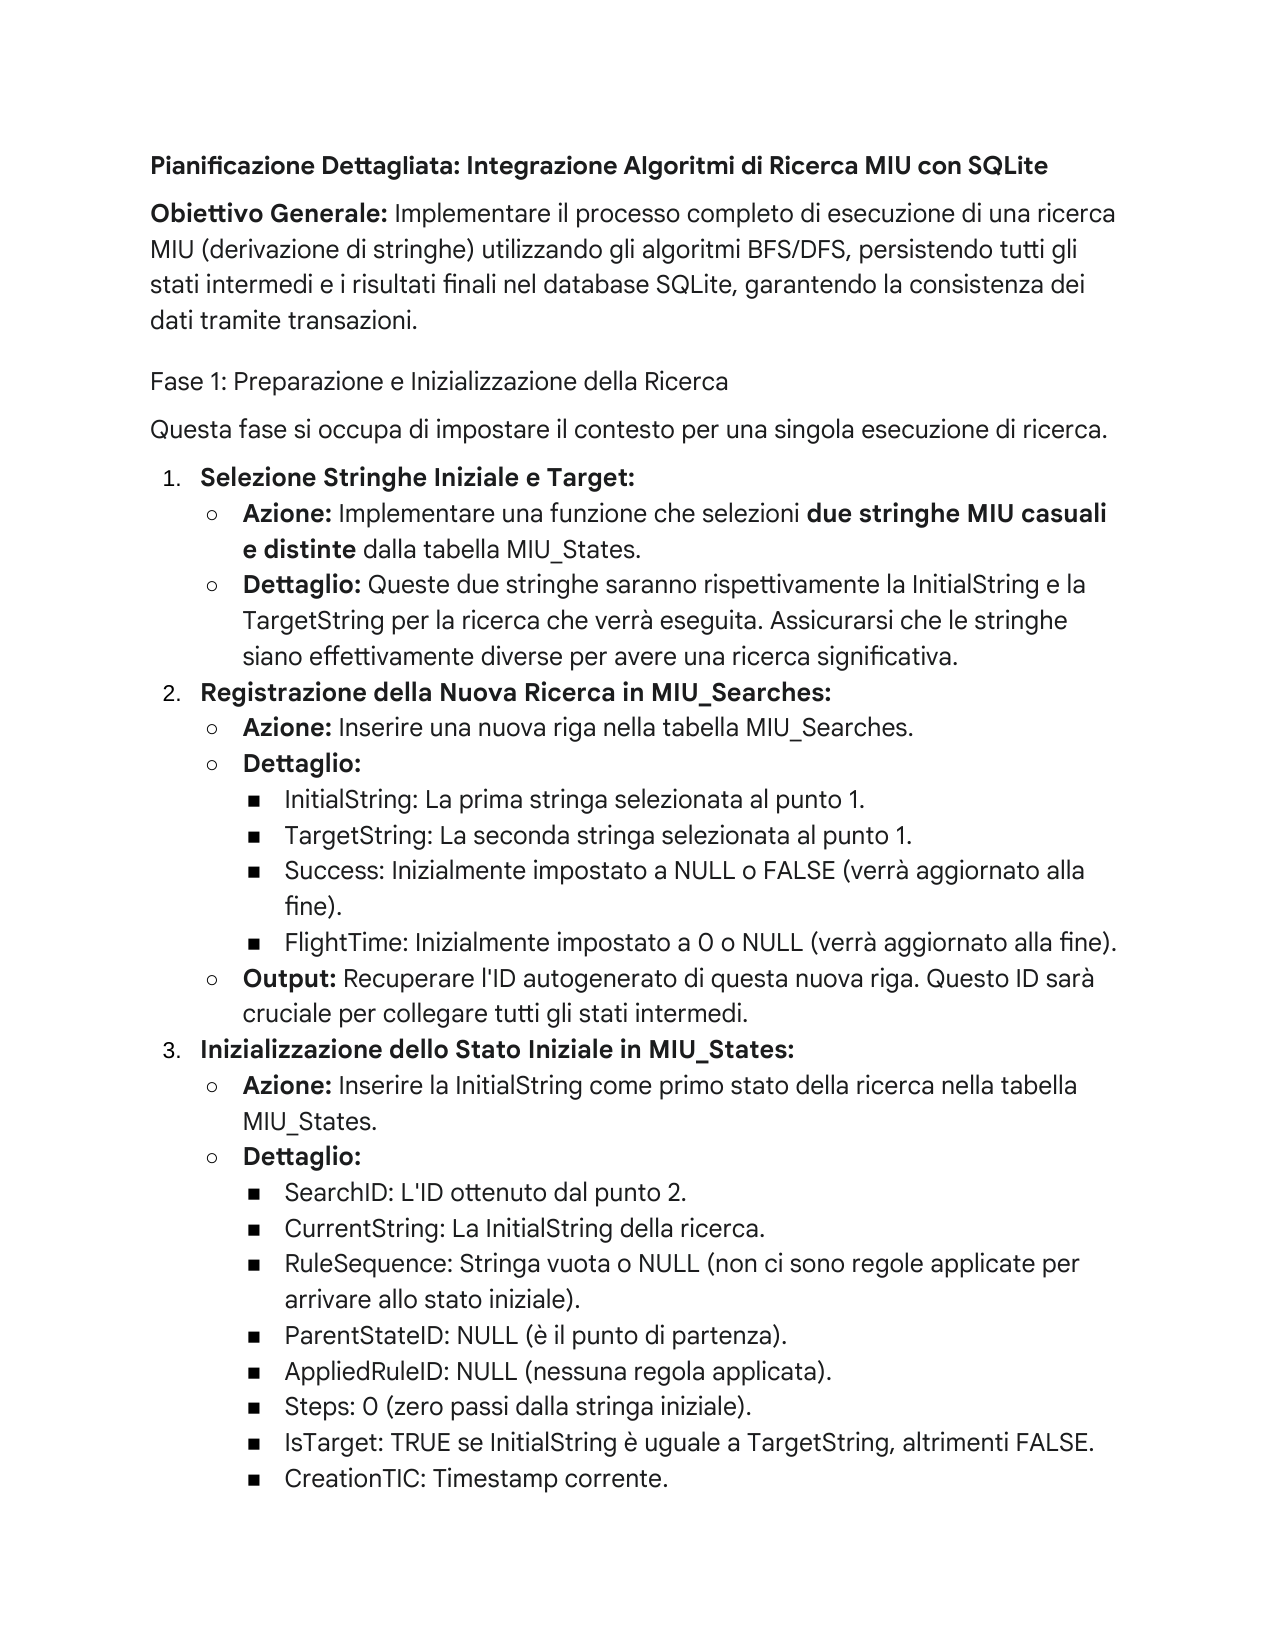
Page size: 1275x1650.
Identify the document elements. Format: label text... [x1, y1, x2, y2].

subtitle Fase 1: Preparazione e Inizializzazione della Ricerca [150, 366, 1125, 397]
list CreationTIC: Timestamp corrente. [247, 1463, 1125, 1494]
list Azione: Implementare una funzione che selezioni due stringhe MIU casuali e distinte dalla tabella MIU_States. [205, 498, 1125, 565]
list Output: Recuperare l'ID autogenerato di questa nuova riga. Questo ID sarà cruciale per collegare tutti gli stati intermedi. [205, 963, 1125, 1030]
list Dettaglio: [205, 748, 1125, 780]
list Registrazione della Nuova Ricerca in MIU_Searches: [162, 677, 1125, 708]
list ParentStateID: NULL (è il punto di partenza). [247, 1320, 1125, 1351]
list CurrentString: La InitialString della ricerca. [247, 1213, 1125, 1244]
list Dettaglio: Queste due stringhe saranno rispettivamente la InitialString e la TargetString per la ricerca che verrà eseguita. Assicurarsi che le stringhe siano effettivamente diverse per avere una ricerca significativa. [205, 570, 1125, 673]
list Steps: 0 (zero passi dalla stringa iniziale). [247, 1392, 1125, 1423]
list Azione: Inserire la InitialString come primo stato della ricerca nella tabella MIU_States. [205, 1070, 1125, 1137]
text Obiettivo Generale: Implementare il processo completo di esecuzione di una ricerca MIU (derivazione di stringhe) utilizzando gli algoritmi BFS/DFS, persistendo tutti gli stati intermedi e i risultati finali nel database SQLite, garantendo la consistenza dei dati tramite transazioni. [150, 198, 1125, 337]
list Inizializzazione dello Stato Iniziale in MIU_States: [162, 1034, 1125, 1066]
list Success: Inizialmente impostato a NULL o FALSE (verrà aggiornato alla fine). [247, 856, 1125, 923]
list RuleSequence: Stringa vuota o NULL (non ci sono regole applicate per arrivare allo stato iniziale). [247, 1249, 1125, 1316]
list AppliedRuleID: NULL (nessuna regola applicata). [247, 1356, 1125, 1387]
list FlightTime: Inizialmente impostato a 0 o NULL (verrà aggiornato alla fine). [247, 927, 1125, 958]
list TargetString: La seconda stringa selezionata al punto 1. [247, 820, 1125, 851]
list IsTarget: TRUE se InitialString è uguale a TargetString, altrimenti FALSE. [247, 1427, 1125, 1459]
subtitle Pianificazione Dettagliata: Integrazione Algoritmi di Ricerca MIU con SQLite [150, 150, 1125, 181]
list Dettaglio: [205, 1141, 1125, 1173]
text Questa fase si occupa di impostare il contesto per una singola esecuzione di ricerca. [150, 414, 1125, 446]
list Azione: Inserire una nuova riga nella tabella MIU_Searches. [205, 713, 1125, 744]
list InitialString: La prima stringa selezionata al punto 1. [247, 784, 1125, 816]
list Selezione Stringhe Iniziale e Target: [162, 463, 1125, 494]
list SearchID: L'ID ottenuto dal punto 2. [247, 1177, 1125, 1208]
